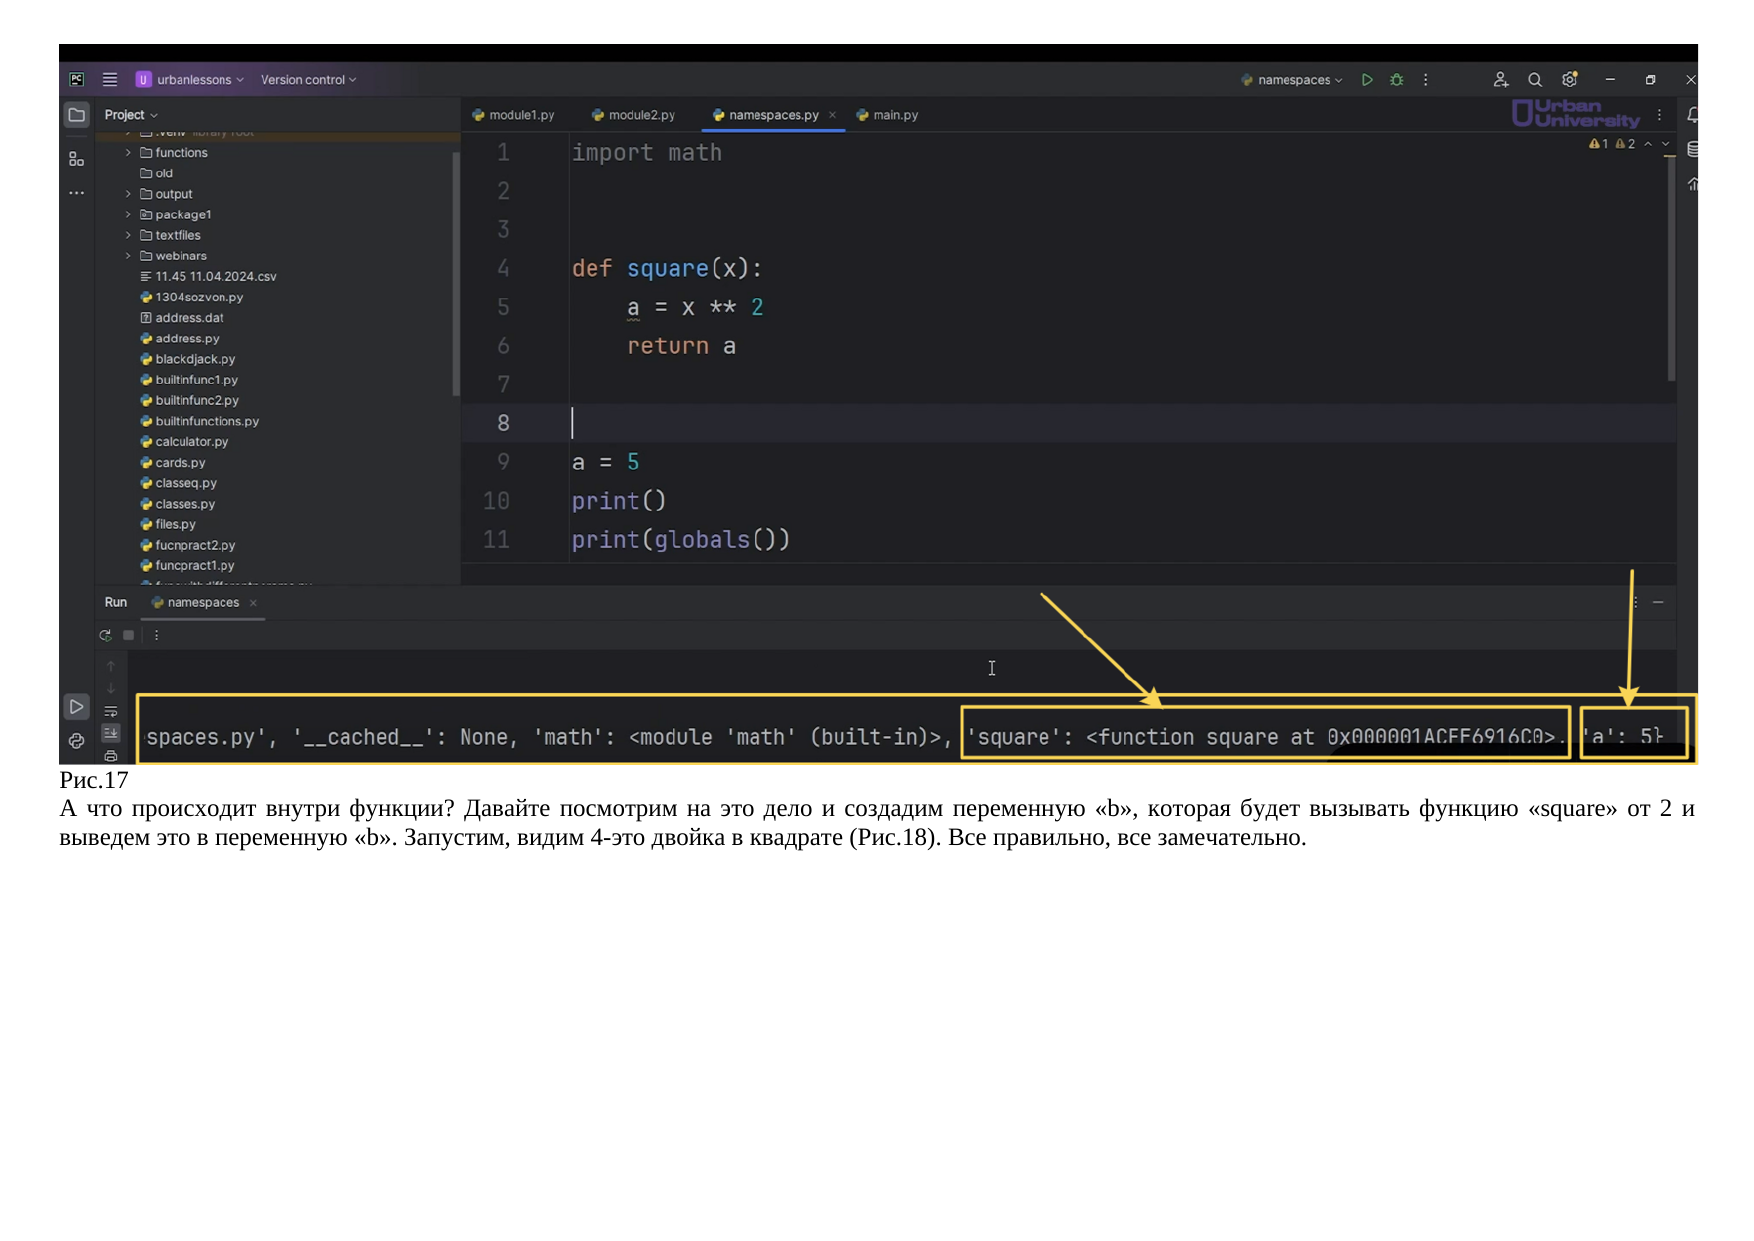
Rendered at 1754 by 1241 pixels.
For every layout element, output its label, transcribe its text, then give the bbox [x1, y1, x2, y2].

text А что происходит внутри функции? Давайте посмотрим на это дело и создадим переменную «b», которая будет вызывать функцию «square» от 2 и выведем это в переменную «b». Запустим, видим 4-это двойка в квадрате (Рис.18). Все правильно, все замечательно. [59, 793, 1698, 851]
picture [59, 44, 1699, 765]
text Рис.17 [59, 765, 1698, 793]
